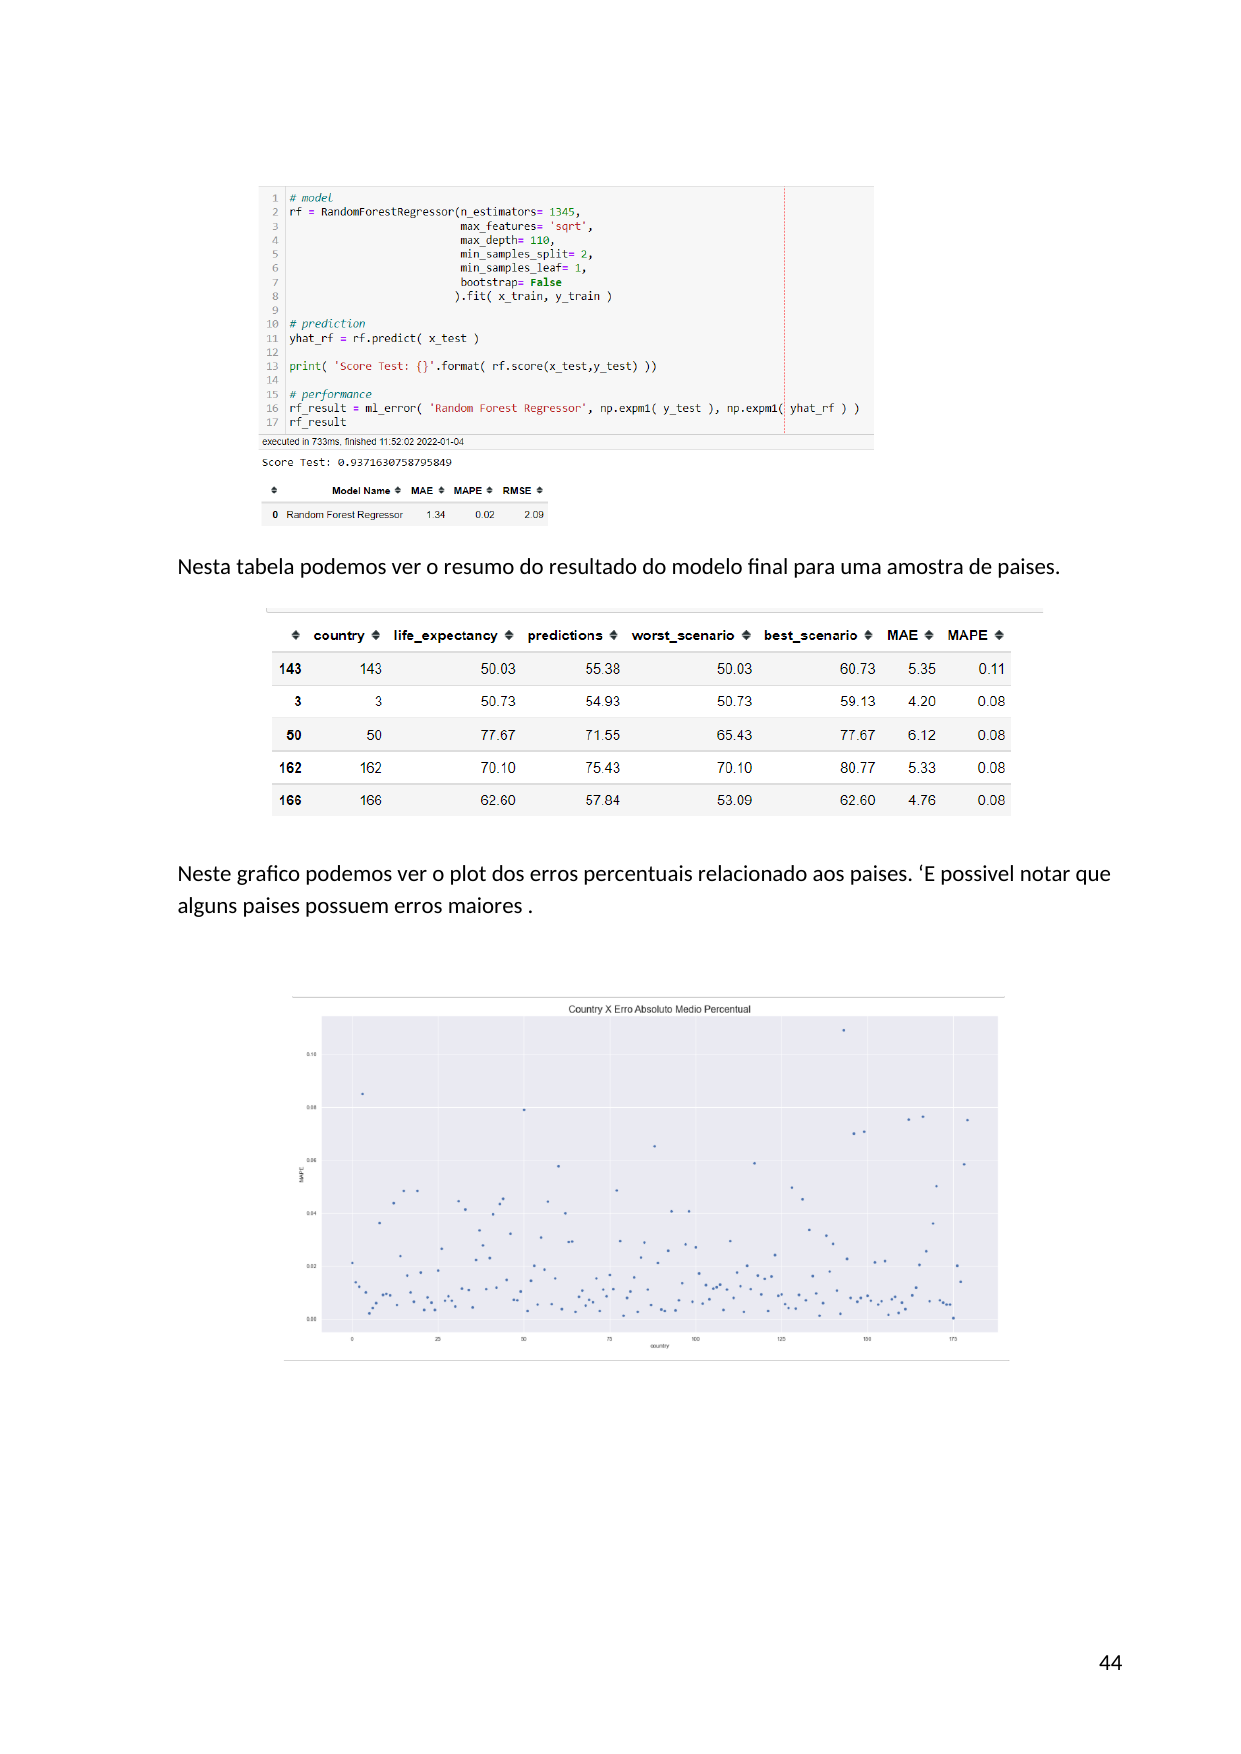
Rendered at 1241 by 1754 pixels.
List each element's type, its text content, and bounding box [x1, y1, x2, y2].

picture [258, 177, 874, 538]
picture [258, 608, 1044, 844]
text Neste grafico podemos ver o plot dos erros percentuais relacionado aos paises. ‘E possivel notar que alguns paises possuem erros maiores . [177, 859, 1122, 919]
picture [283, 996, 1016, 1361]
text Nesta tabela podemos ver o resumo do resultado do modelo final para uma amostra de paises. [177, 552, 1122, 580]
